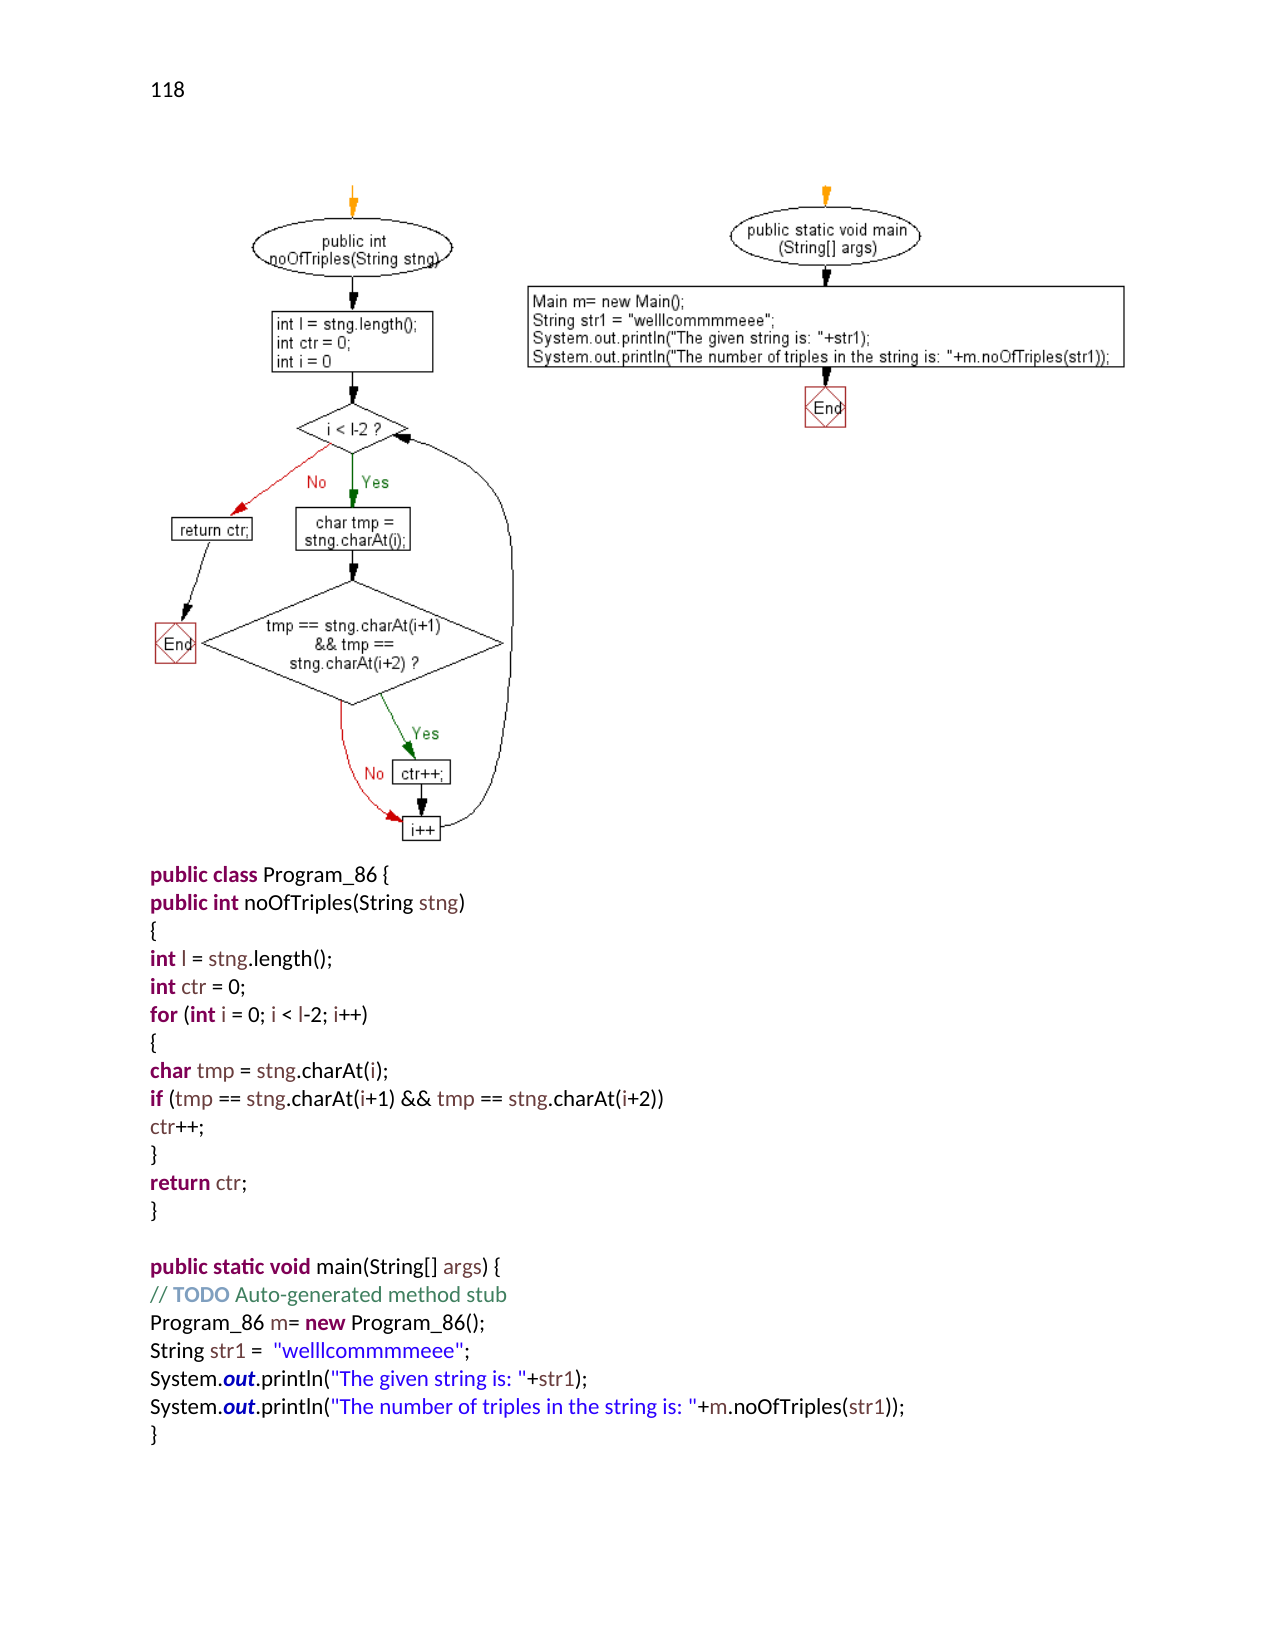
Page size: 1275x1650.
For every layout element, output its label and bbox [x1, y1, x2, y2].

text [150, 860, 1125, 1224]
picture [150, 150, 1125, 860]
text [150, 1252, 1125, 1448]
